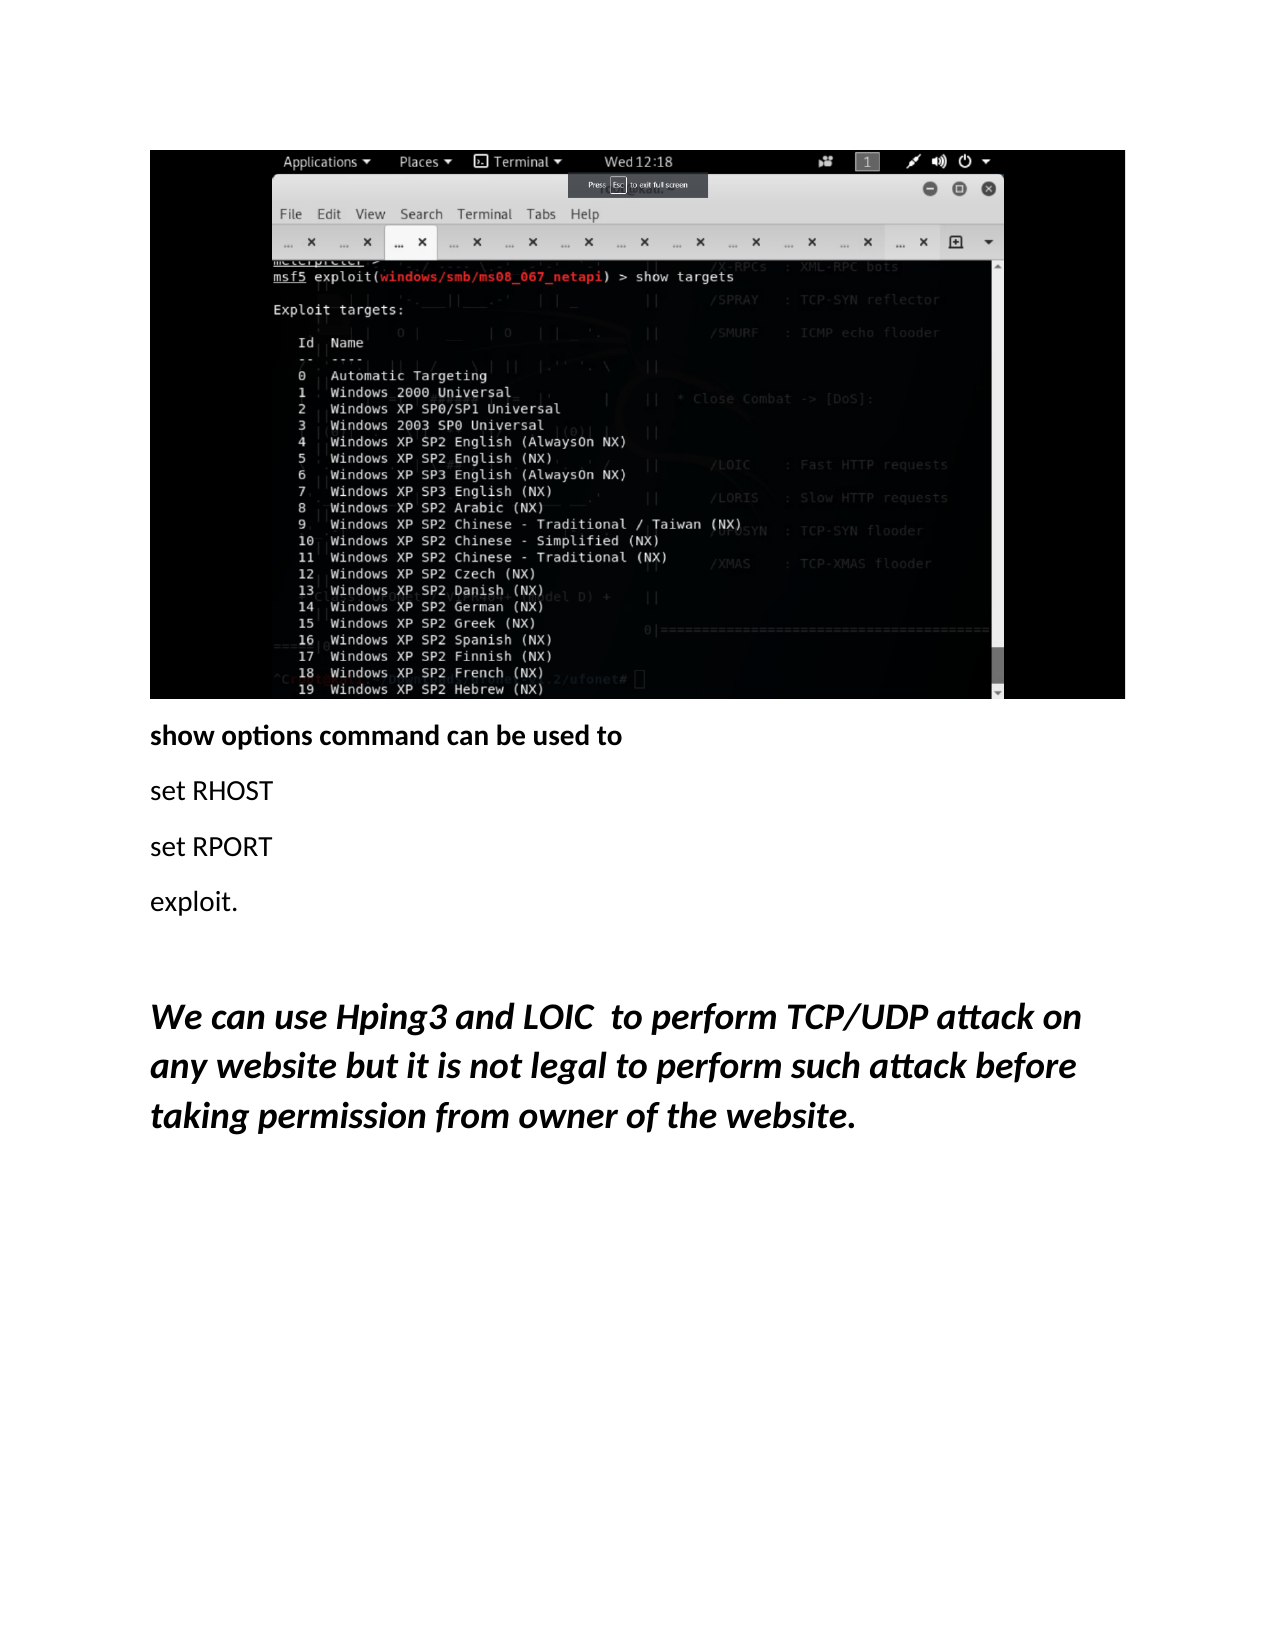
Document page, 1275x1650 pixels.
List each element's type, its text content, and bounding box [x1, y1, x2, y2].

text exploit. [150, 883, 1125, 918]
picture [150, 150, 1125, 699]
text set RPORT [150, 828, 1125, 863]
text set RHOST [150, 772, 1125, 808]
text We can use Hping3 and LOIC to perform TCP/UDP attack on any website but it is not legal to perform such attack before taking permission from owner of the website. [150, 993, 1125, 1138]
text show options command can be used to [150, 717, 1125, 753]
